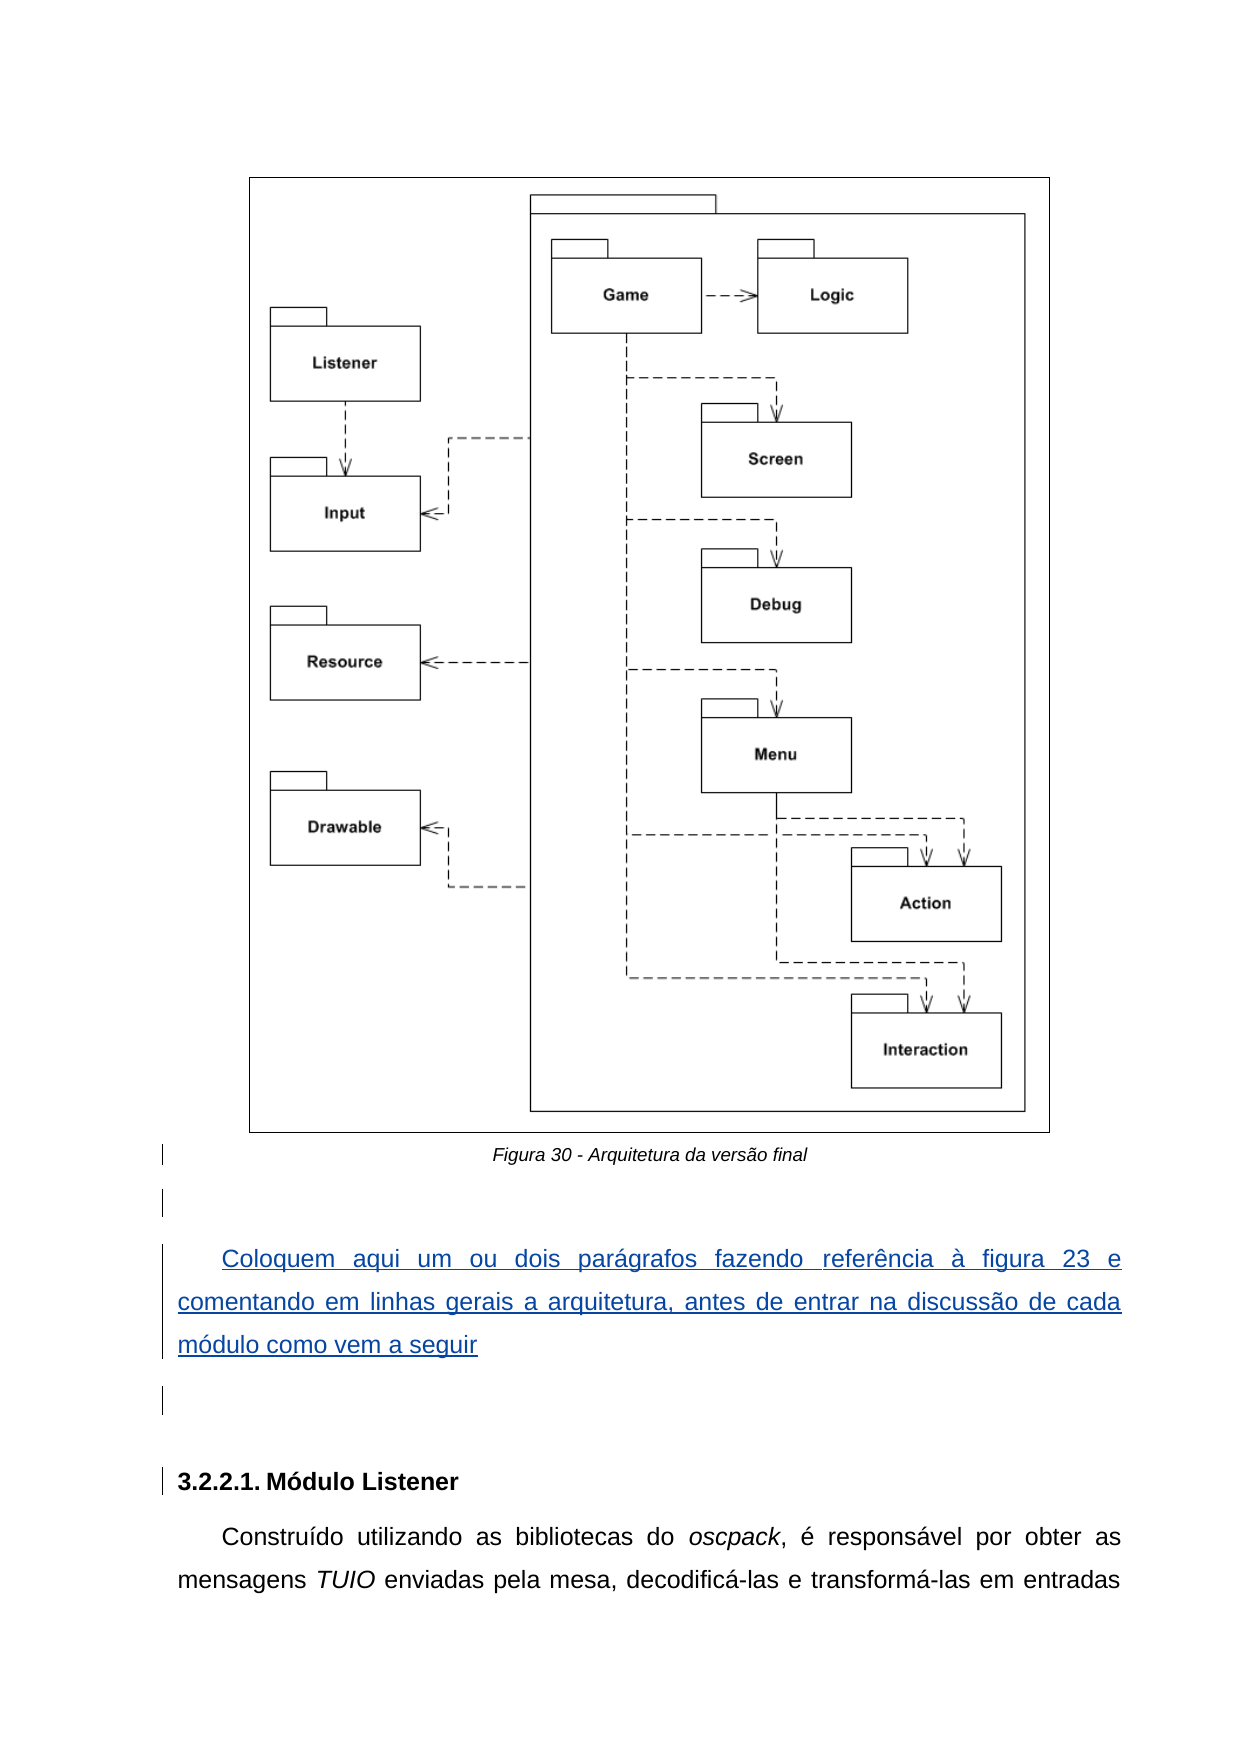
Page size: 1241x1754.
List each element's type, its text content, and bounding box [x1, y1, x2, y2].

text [177, 1522, 1122, 1594]
picture [250, 178, 1049, 1132]
subtitle Módulo Listener [177, 1467, 1122, 1495]
